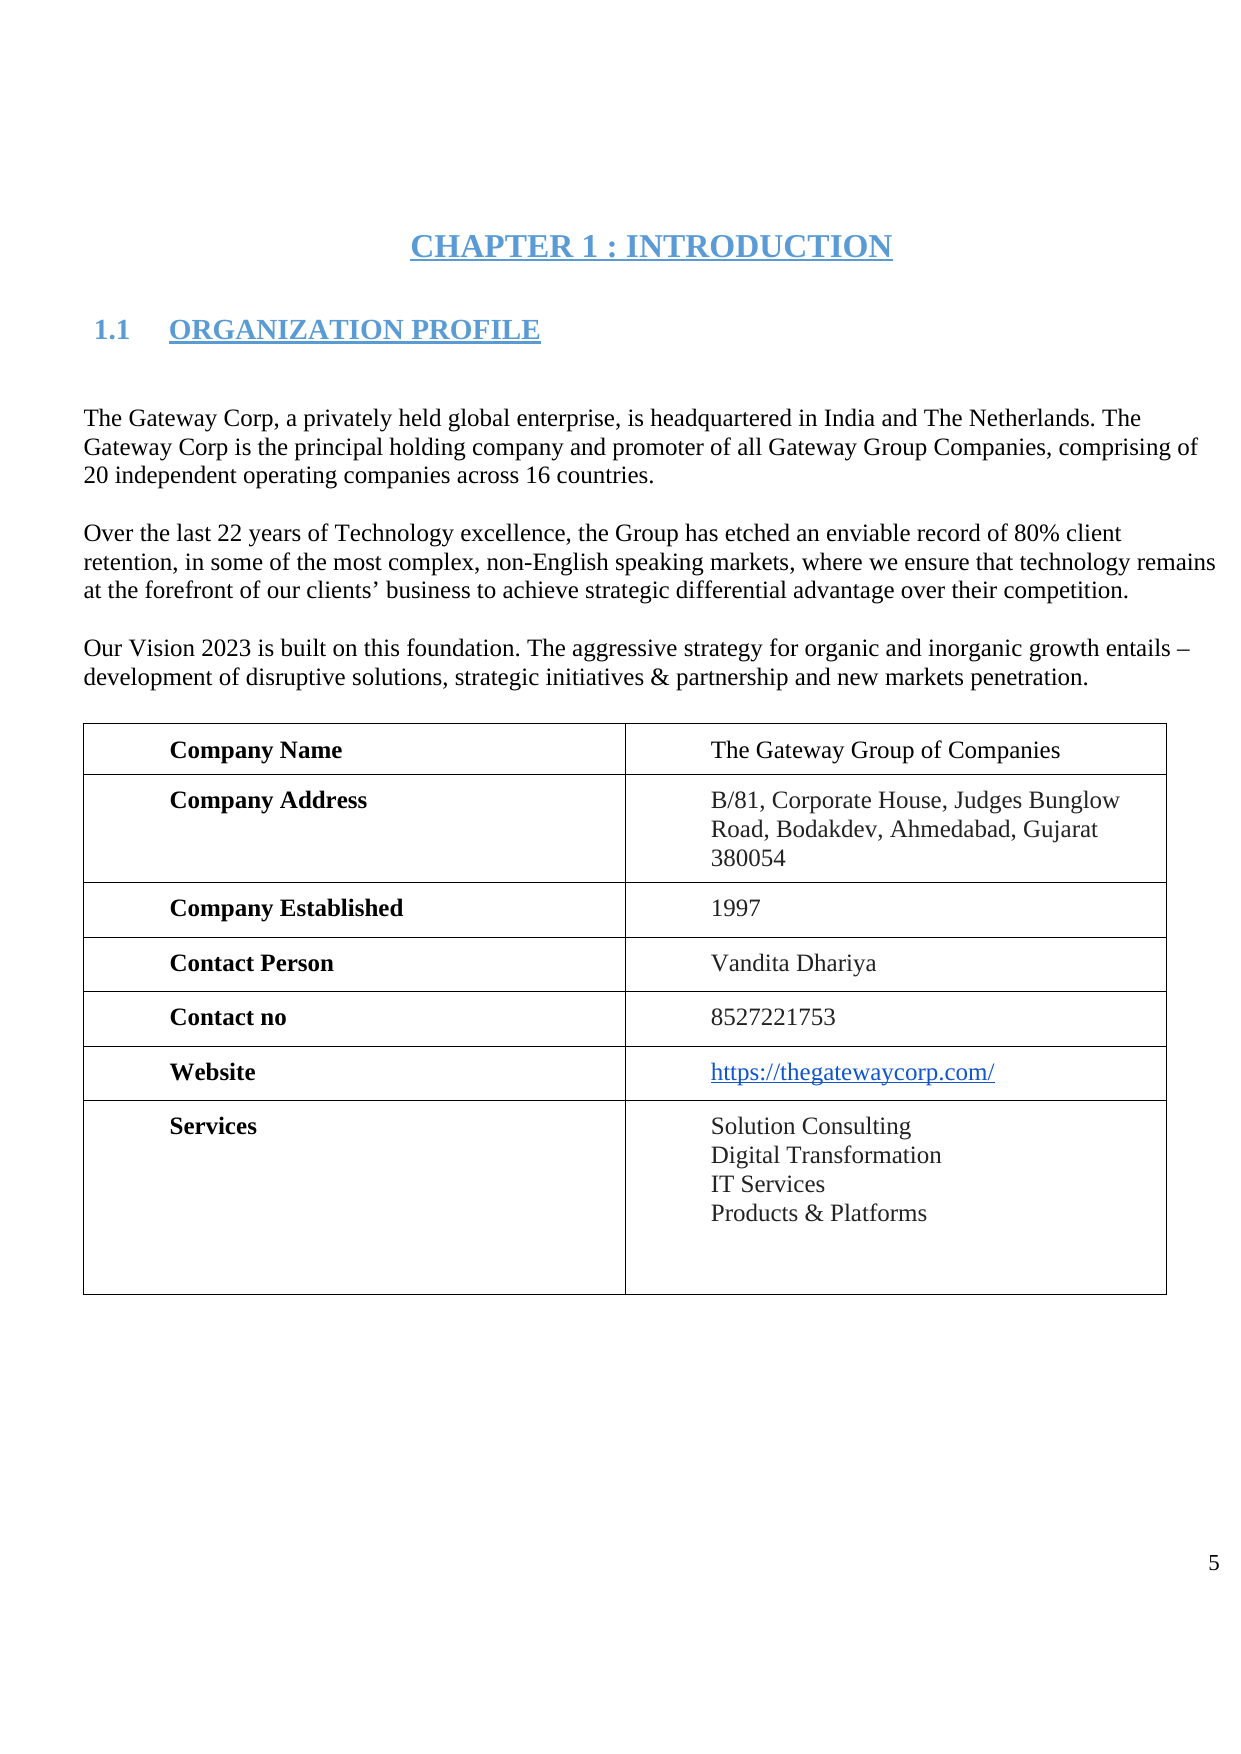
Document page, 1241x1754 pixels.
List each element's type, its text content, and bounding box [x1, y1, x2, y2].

table_cell https://thegatewaycorp.com/ [626, 1047, 1166, 1100]
table_cell Contact no [84, 992, 625, 1046]
text Our Vision 2023 is built on this foundation. The aggressive strategy for organic and inorganic growth entails – development of disruptive solutions, strategic initiatives & partnership and new markets penetration. [83, 633, 1219, 690]
table_cell Solution Consulting Digital Transformation IT Services Products & Platforms [626, 1101, 1166, 1294]
table_cell Company Address [84, 775, 625, 882]
table_cell Services [84, 1101, 625, 1294]
table_cell B/81, Corporate House, Judges Bunglow Road, Bodakdev, Ahmedabad, Gujarat 380054 [626, 775, 1166, 882]
table_cell Contact Person [84, 938, 625, 991]
text The Gateway Corp, a privately held global enterprise, is headquartered in India and The Netherlands. The Gateway Corp is the principal holding company and promoter of all Gateway Group Companies, comprising of 20 independent operating companies across 16 countries. [83, 403, 1219, 489]
table_cell Vandita Dhariya [626, 938, 1166, 991]
table_cell 8527221753 [626, 992, 1166, 1046]
table_cell Website [84, 1047, 625, 1100]
table_header Company Name [84, 724, 625, 774]
text CHAPTER 1 : INTRODUCTION [83, 226, 1219, 264]
list ORGANIZATION PROFILE [94, 312, 1219, 345]
table_cell Company Established [84, 883, 625, 937]
text Over the last 22 years of Technology excellence, the Group has etched an enviable record of 80% client retention, in some of the most complex, non-English speaking markets, where we ensure that technology remains at the forefront of our clients’ business to achieve strategic differential advantage over their competition. [83, 518, 1219, 604]
table_cell 1997 [626, 883, 1166, 937]
table_header The Gateway Group of Companies [626, 724, 1166, 774]
